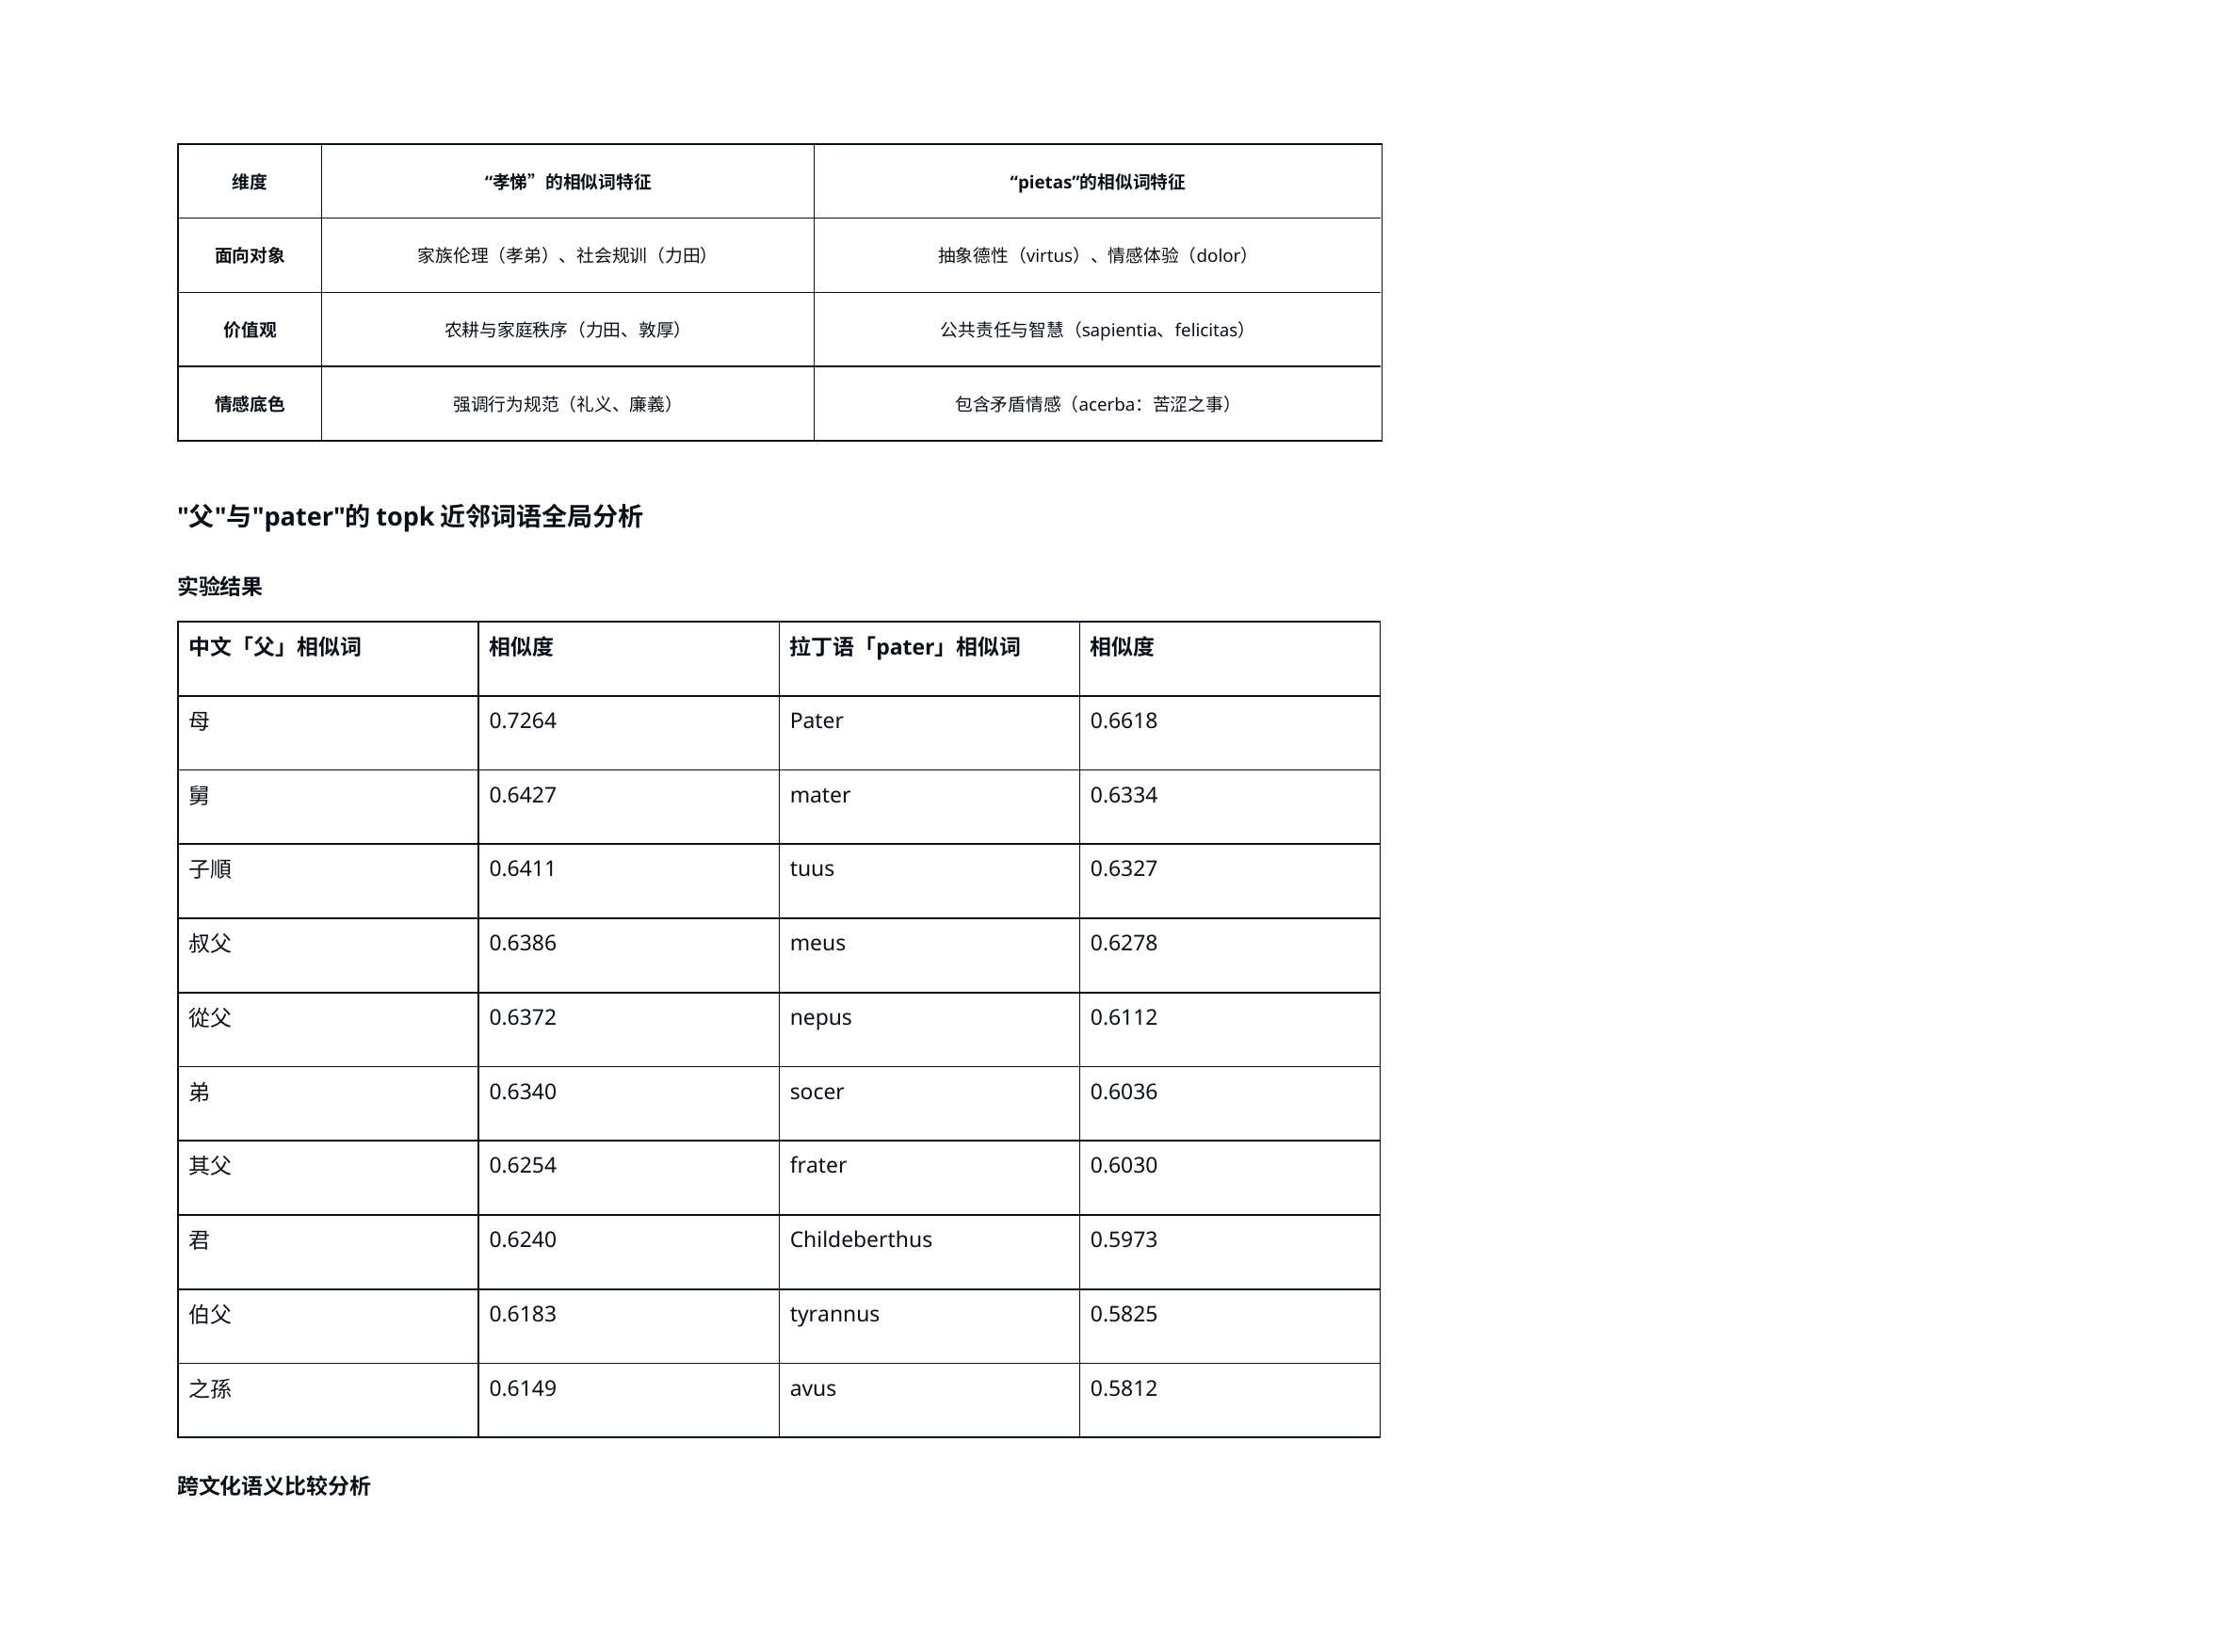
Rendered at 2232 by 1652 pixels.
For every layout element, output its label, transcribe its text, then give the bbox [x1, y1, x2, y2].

table_header 中文「父」相似词 [179, 623, 477, 695]
table_cell 0.6618 [1080, 697, 1380, 769]
table_cell 0.7264 [479, 697, 779, 769]
table_cell 0.6149 [479, 1364, 779, 1436]
table_cell 0.5973 [1080, 1216, 1380, 1288]
table_header 维度 [179, 145, 321, 218]
table_cell 從父 [179, 994, 477, 1066]
table_cell 母 [179, 697, 477, 769]
table_cell 0.6254 [479, 1142, 779, 1214]
table_cell 伯父 [179, 1290, 477, 1363]
table_cell 抽象德性（virtus）、情感体验（dolor） [815, 218, 1382, 291]
table_cell 0.6030 [1080, 1142, 1380, 1214]
table_header 相似度 [1080, 623, 1380, 695]
table_cell Pater [780, 697, 1079, 769]
table_cell frater [780, 1142, 1079, 1214]
subtitle "父"与"pater"的topk近邻词语全局分析 [177, 492, 991, 539]
table_cell 0.6386 [479, 919, 779, 992]
table_header “pietas”的相似词特征 [815, 145, 1382, 218]
table_cell Childeberthus [780, 1216, 1079, 1288]
table_cell 0.5812 [1080, 1364, 1380, 1436]
table_cell tyrannus [780, 1290, 1079, 1363]
table_cell 叔父 [179, 919, 477, 992]
subtitle 跨文化语义比较分析 [177, 1462, 991, 1509]
table_cell 0.6183 [479, 1290, 779, 1363]
table_header “孝悌”的相似词特征 [322, 145, 814, 218]
table_cell 0.6340 [479, 1067, 779, 1140]
table_cell 0.6112 [1080, 994, 1380, 1066]
table_header 拉丁语「pater」相似词 [780, 623, 1079, 695]
table_cell tuus [780, 845, 1079, 917]
table_cell 包含矛盾情感（acerba：苦涩之事） [815, 365, 1382, 440]
table_cell 0.6240 [479, 1216, 779, 1288]
table_cell 弟 [179, 1067, 477, 1140]
table_cell 家族伦理（孝弟）、社会规训（力田） [322, 219, 814, 291]
table_cell 面向对象 [179, 219, 321, 291]
subtitle 实验结果 [177, 562, 991, 609]
table_cell 0.6278 [1080, 919, 1380, 992]
table_cell 0.6427 [479, 770, 779, 843]
table_cell 0.6334 [1080, 770, 1380, 843]
table_cell 其父 [179, 1142, 477, 1214]
table_cell 0.6411 [479, 845, 779, 917]
table_header 相似度 [479, 623, 779, 695]
table_cell 0.6372 [479, 994, 779, 1066]
table_cell 农耕与家庭秩序（力田、敦厚） [322, 293, 814, 365]
table_cell 0.5825 [1080, 1290, 1380, 1363]
table_cell 强调行为规范（礼义、廉義） [322, 367, 814, 440]
table_cell 之孫 [179, 1364, 477, 1436]
table_cell 0.6036 [1080, 1067, 1380, 1140]
table_cell 情感底色 [179, 367, 321, 440]
table_cell socer [780, 1067, 1079, 1140]
table_cell nepus [780, 994, 1079, 1066]
table_cell mater [780, 770, 1079, 843]
table_cell 舅 [179, 770, 477, 843]
table_cell 公共责任与智慧（sapientia、felicitas） [815, 292, 1382, 365]
table_cell avus [780, 1364, 1079, 1436]
table_cell 0.6327 [1080, 845, 1380, 917]
table_cell 子順 [179, 845, 477, 917]
table_cell 君 [179, 1216, 477, 1288]
table_cell meus [780, 919, 1079, 992]
table_cell 价值观 [179, 293, 321, 365]
